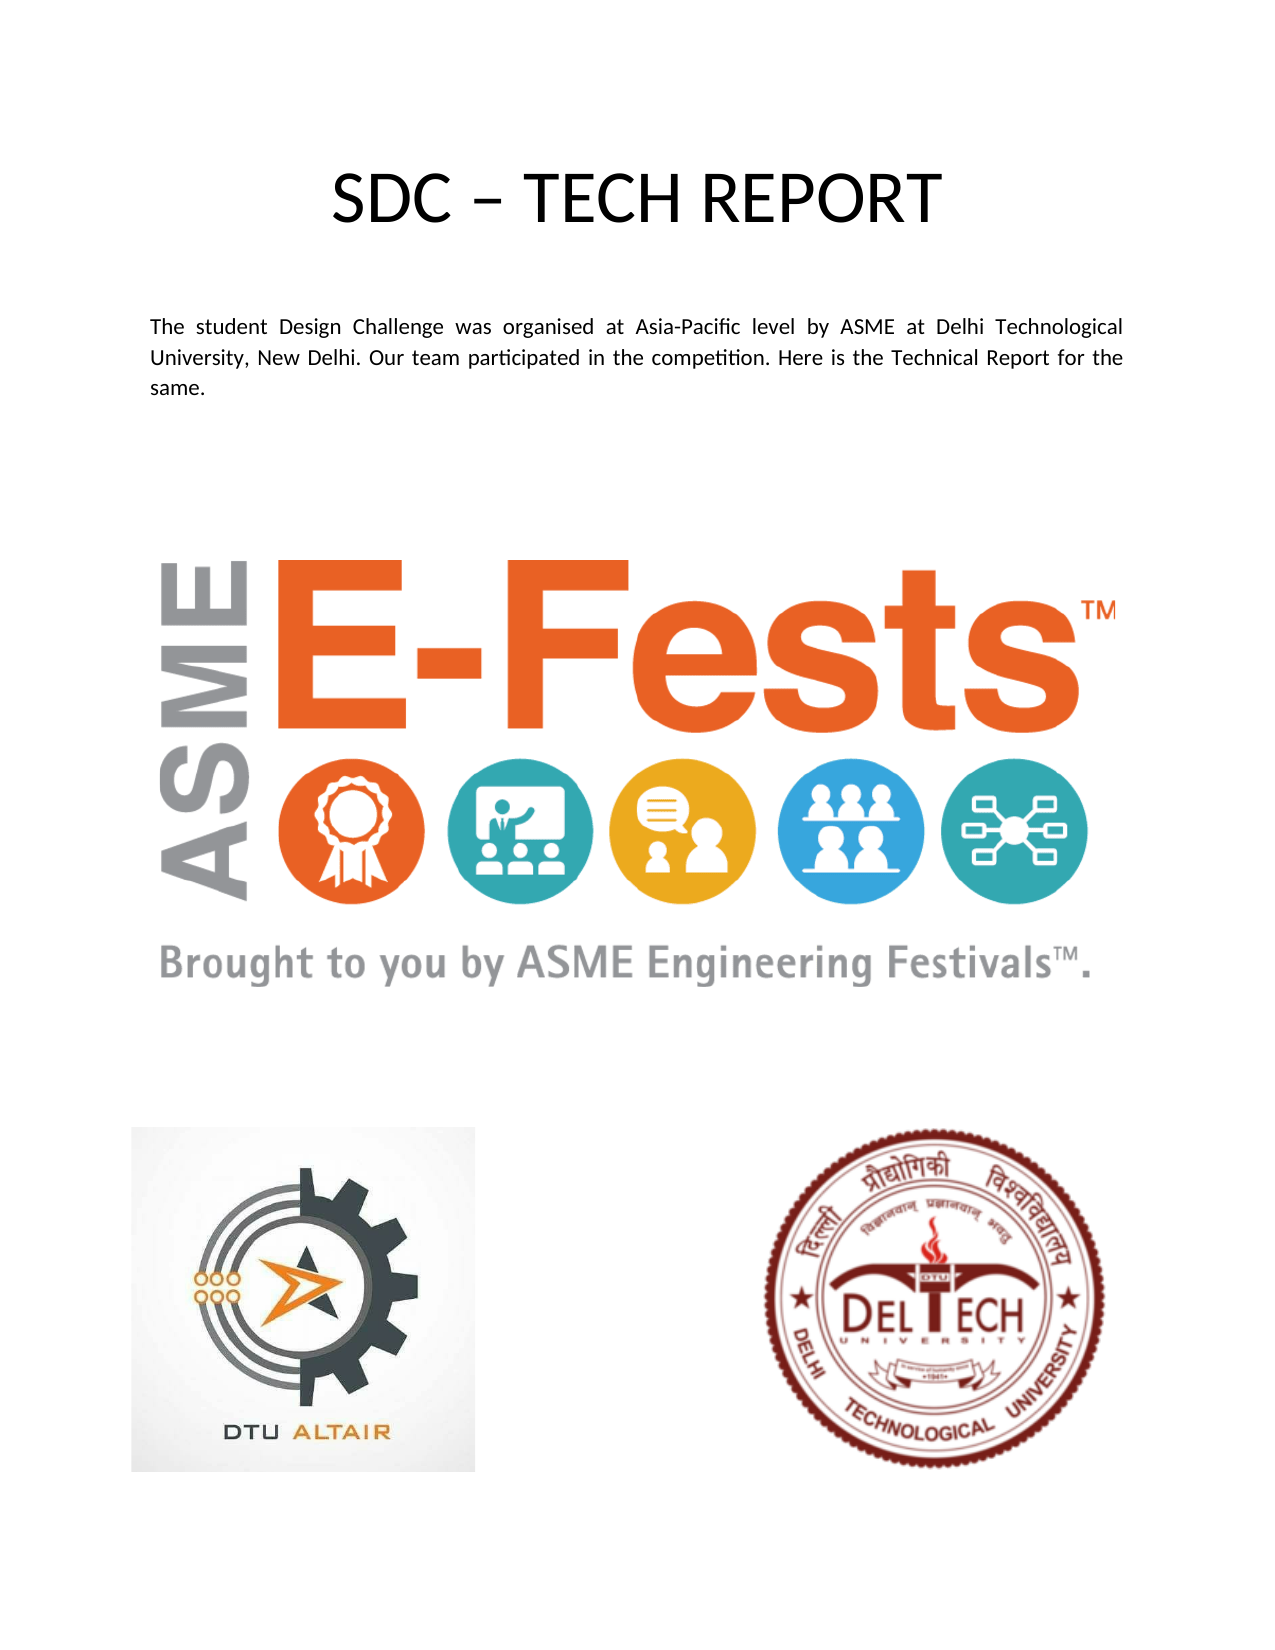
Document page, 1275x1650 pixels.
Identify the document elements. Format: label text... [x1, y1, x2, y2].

picture [762, 1127, 1107, 1470]
text The student Design Challenge was organised at Asia-Pacific level by ASME at Delhi Technological University, New Delhi. Our team participated in the competition. Here is the Technical Report for the same. [150, 312, 1125, 401]
text SDC – TECH REPORT [150, 150, 1125, 242]
picture [131, 1127, 476, 1472]
picture [159, 560, 1116, 987]
